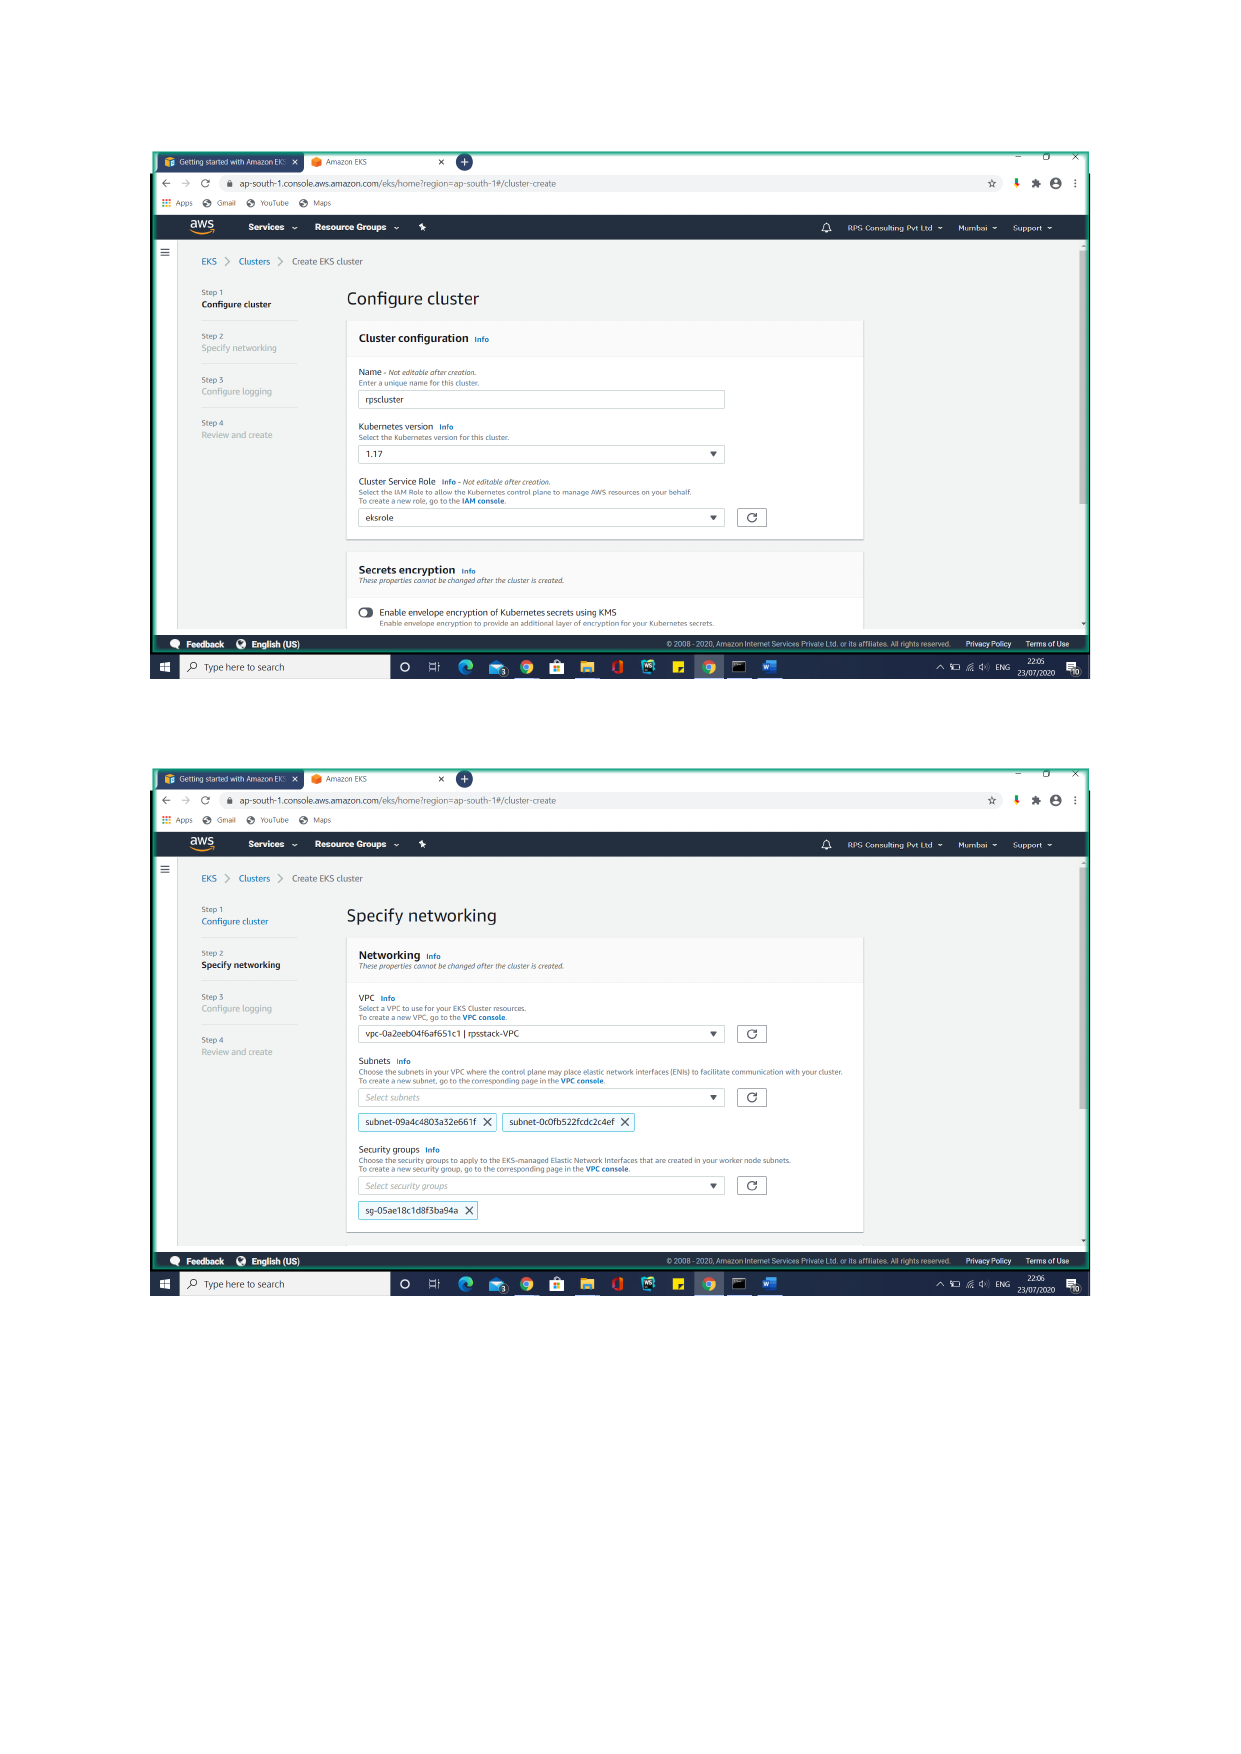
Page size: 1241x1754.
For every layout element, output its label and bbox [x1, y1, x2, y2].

picture [150, 766, 1091, 1296]
picture [150, 150, 1091, 679]
